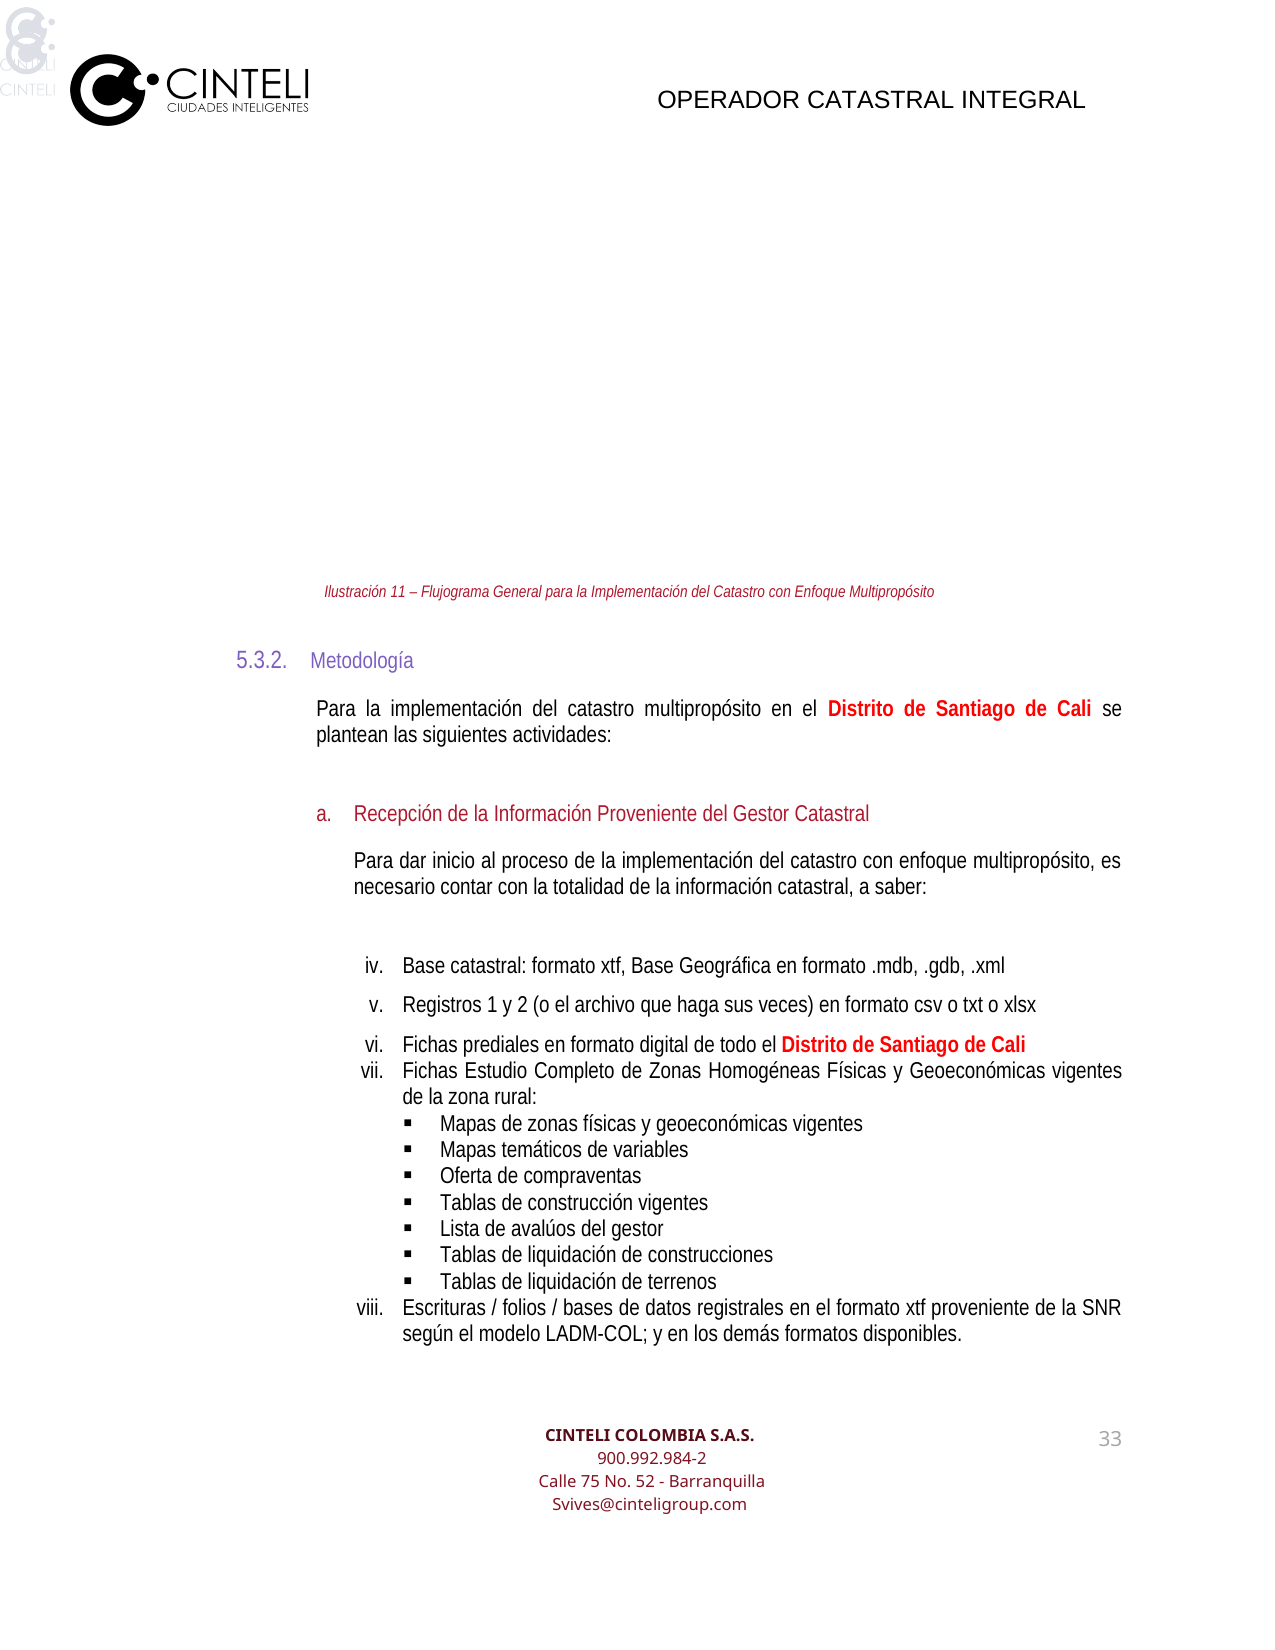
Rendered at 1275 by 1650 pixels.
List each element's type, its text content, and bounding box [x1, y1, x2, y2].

list Tablas de liquidación de construcciones [402, 1241, 1122, 1268]
picture [63, 47, 310, 131]
subtitle Recepción de la Información Proveniente del Gestor Catastral [316, 799, 1122, 826]
list Tablas de construcción vigentes [402, 1189, 1122, 1215]
list Base catastral: formato xtf, Base Geográfica en formato .mdb, .gdb, .xml [383, 952, 1122, 978]
list Fichas prediales en formato digital de todo el Distrito de Santiago de Cali [383, 1031, 1122, 1057]
list Tablas de liquidación de terrenos [402, 1268, 1122, 1294]
list Lista de avalúos del gestor [402, 1215, 1122, 1241]
list Registros 1 y 2 (o el archivo que haga sus veces) en formato csv o txt o xlsx [383, 991, 1122, 1017]
list Mapas temáticos de variables [402, 1136, 1122, 1162]
list Escrituras / folios / bases de datos registrales en el formato xtf proveniente de la SNR según el modelo LADM-COL; y en los demás formatos disponibles. [383, 1294, 1122, 1347]
text Para dar inicio al proceso de la implementación del catastro con enfoque multipropósito, es necesario contar con la totalidad de la información catastral, a saber: [353, 847, 1122, 899]
list Mapas de zonas físicas y geoeconómicas vigentes [402, 1109, 1122, 1136]
subtitle Metodología [236, 645, 1122, 674]
list Oferta de compraventas [402, 1162, 1122, 1189]
list Fichas Estudio Completo de Zonas Homogéneas Físicas y Geoeconómicas vigentes de la zona rural: [383, 1057, 1122, 1109]
text Para la implementación del catastro multipropósito en el Distrito de Santiago de Cali se plantean las siguientes actividades: [316, 695, 1122, 747]
